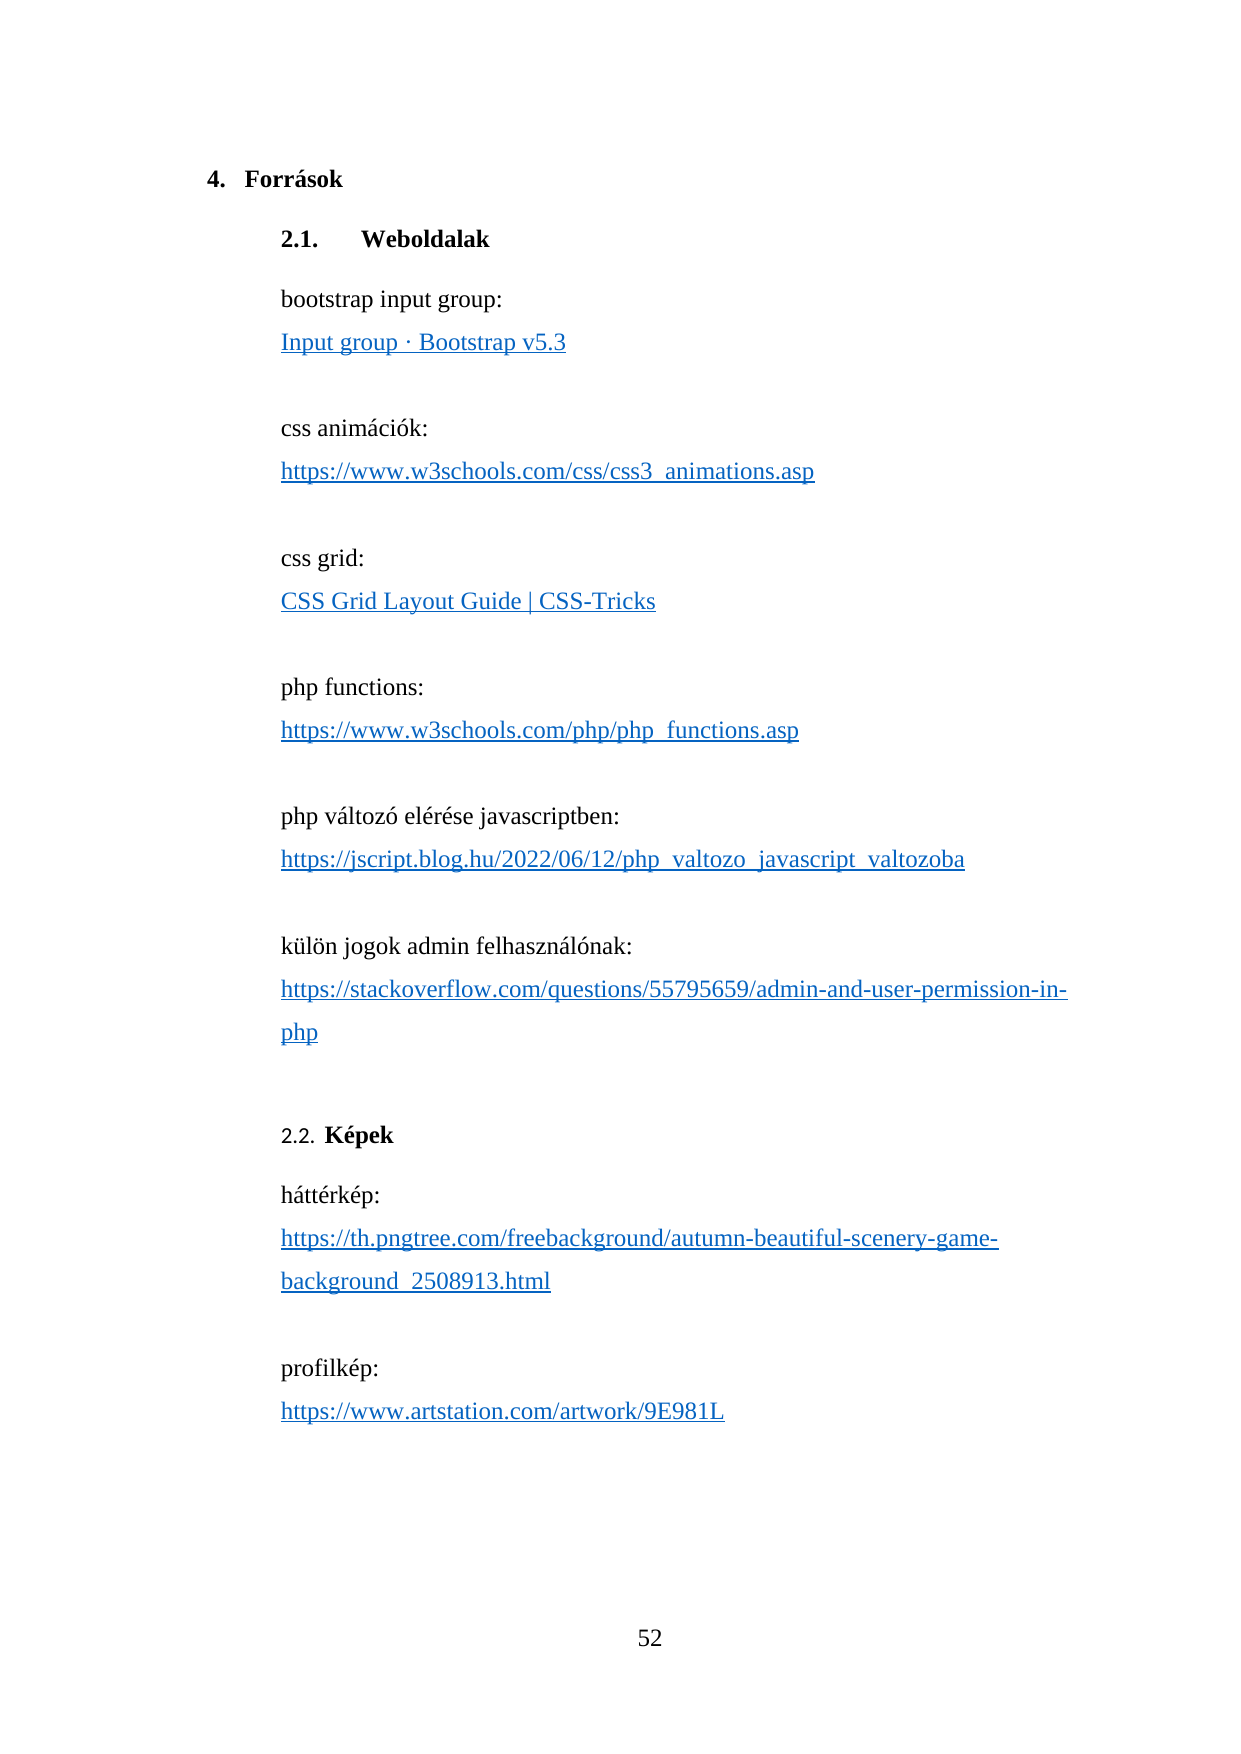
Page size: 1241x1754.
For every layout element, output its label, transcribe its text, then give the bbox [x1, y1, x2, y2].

text php functions: [281, 672, 1092, 701]
text Input group · Bootstrap v5.3 [281, 327, 1092, 356]
text CSS Grid Layout Guide | CSS-Tricks [281, 586, 1092, 614]
text css grid: [281, 543, 1092, 571]
text https://www.w3schools.com/css/css3_animations.asp [281, 456, 1092, 485]
subtitle Források [207, 164, 1092, 193]
text háttérkép: [281, 1180, 1092, 1209]
subtitle Képek [281, 1120, 1092, 1149]
text css animációk: [281, 413, 1092, 442]
text bootstrap input group: [281, 284, 1092, 313]
text profilkép: [281, 1353, 1092, 1381]
text https://th.pngtree.com/freebackground/autumn-beautiful-scenery-game-background_2508913.html [281, 1223, 1092, 1295]
text https://www.w3schools.com/php/php_functions.asp [281, 715, 1092, 744]
text https://www.artstation.com/artwork/9E981L [281, 1396, 1092, 1424]
text php változó elérése javascriptben: [281, 801, 1092, 830]
text külön jogok admin felhasználónak: [281, 931, 1092, 959]
text https://stackoverflow.com/questions/55795659/admin-and-user-permission-in-php [281, 974, 1092, 1046]
text https://jscript.blog.hu/2022/06/12/php_valtozo_javascript_valtozoba [281, 844, 1092, 873]
subtitle Weboldalak [281, 224, 1092, 253]
